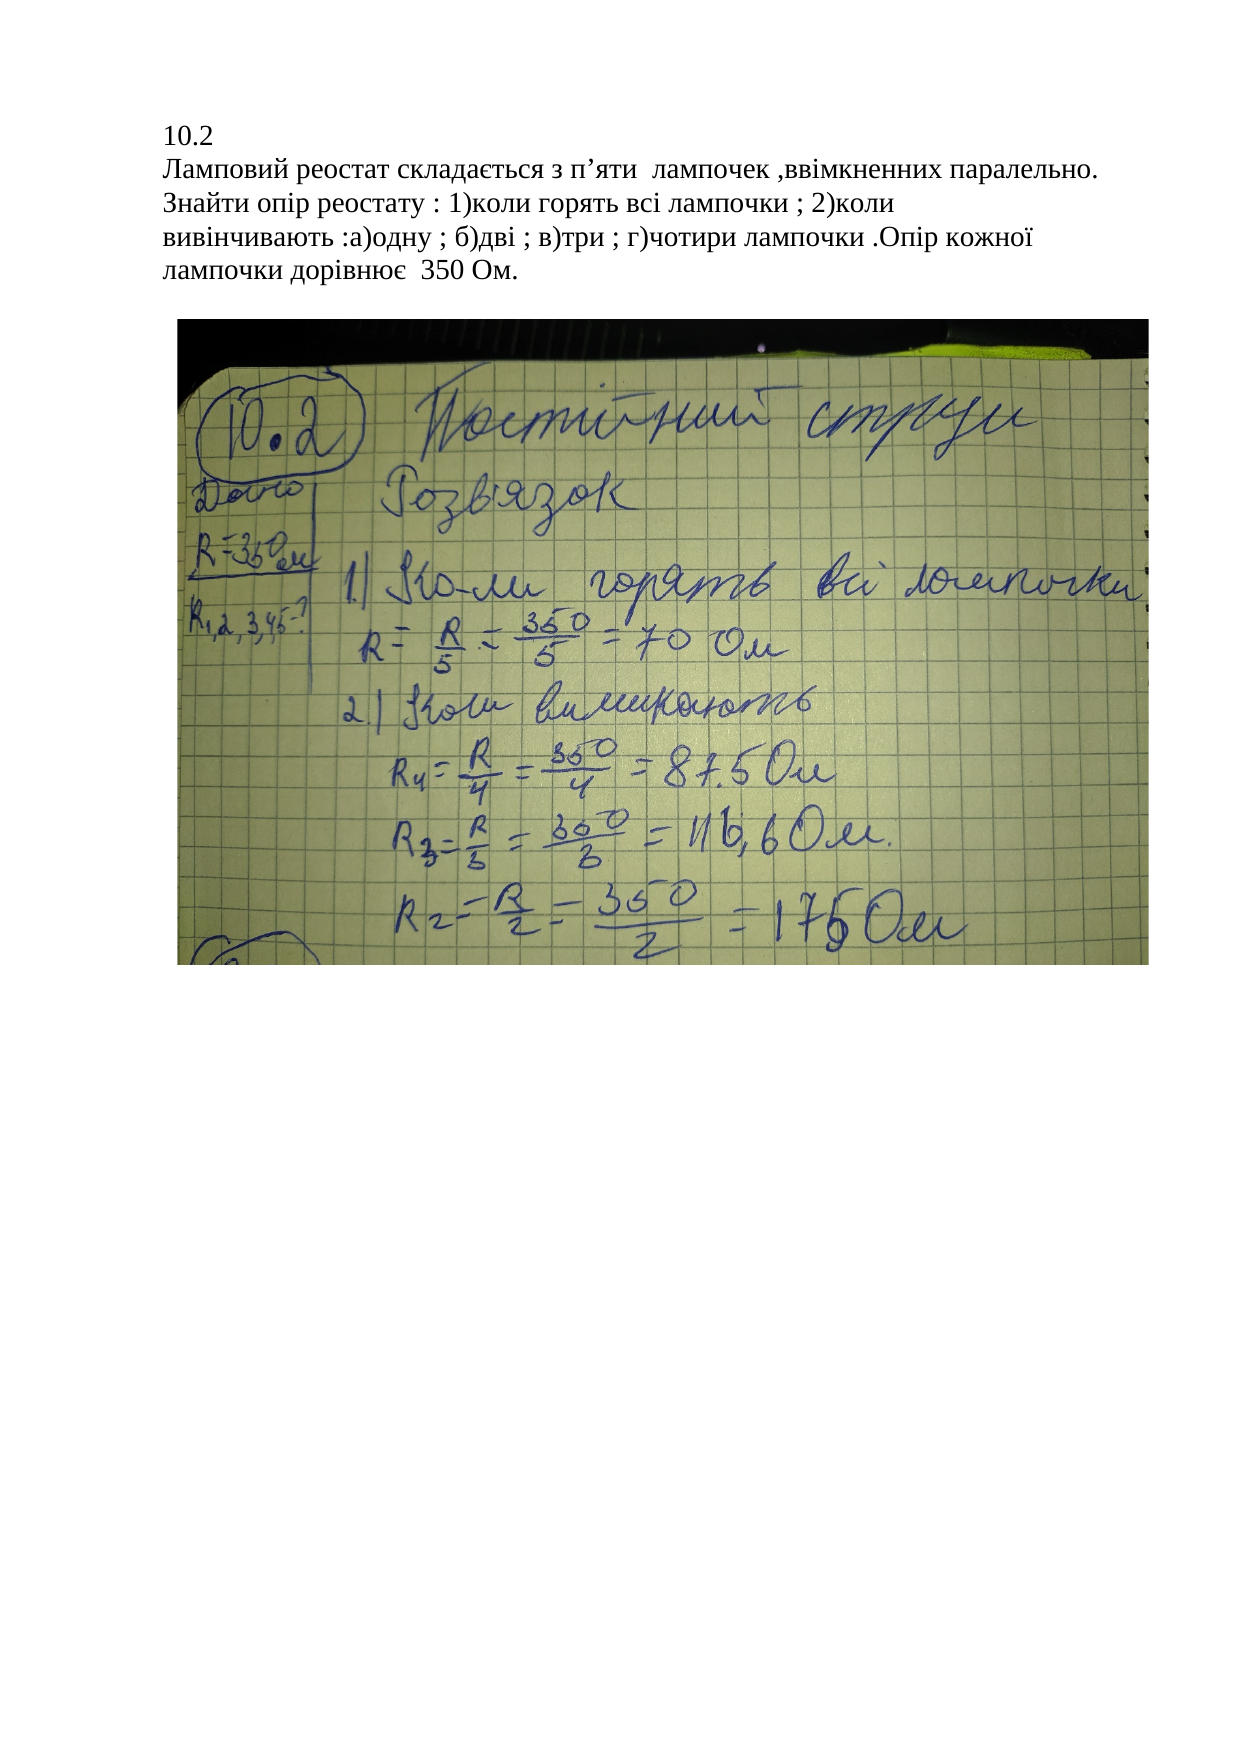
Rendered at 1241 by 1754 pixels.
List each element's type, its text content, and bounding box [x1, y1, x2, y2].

list Ламповий реостат складається з п’яти лампочек ,ввімкненних паралельно. Знайти опір реостату : 1)коли горять всі лампочки ; 2)коли вивінчивають :а)одну ; б)дві ; в)три ; г)чотири лампочки .Опір кожної лампочки дорівнює 350 Ом. [162, 152, 1158, 286]
text 10.2 [162, 118, 1158, 152]
picture [177, 319, 1149, 965]
